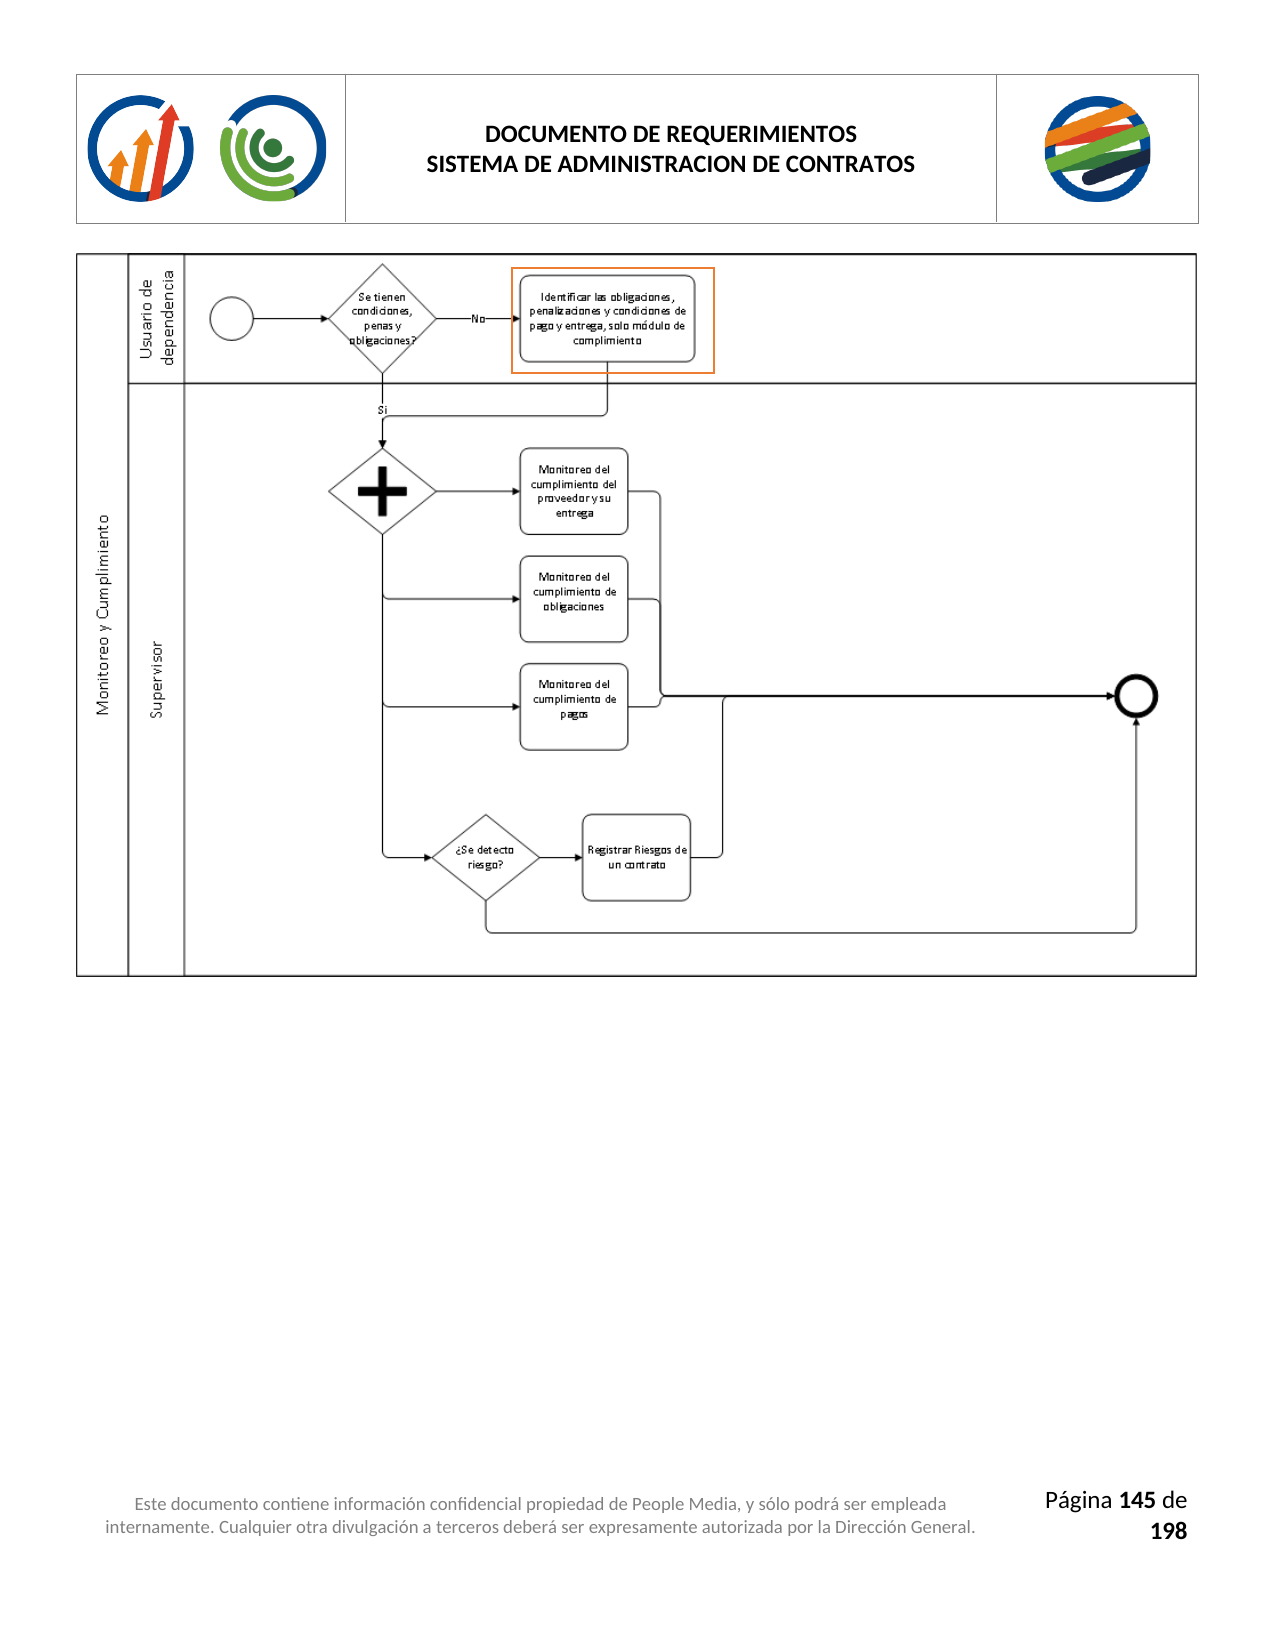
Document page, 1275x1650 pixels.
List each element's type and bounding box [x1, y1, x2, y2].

picture [75, 253, 1198, 977]
picture [220, 95, 327, 202]
picture [1044, 95, 1151, 202]
picture [87, 95, 194, 202]
